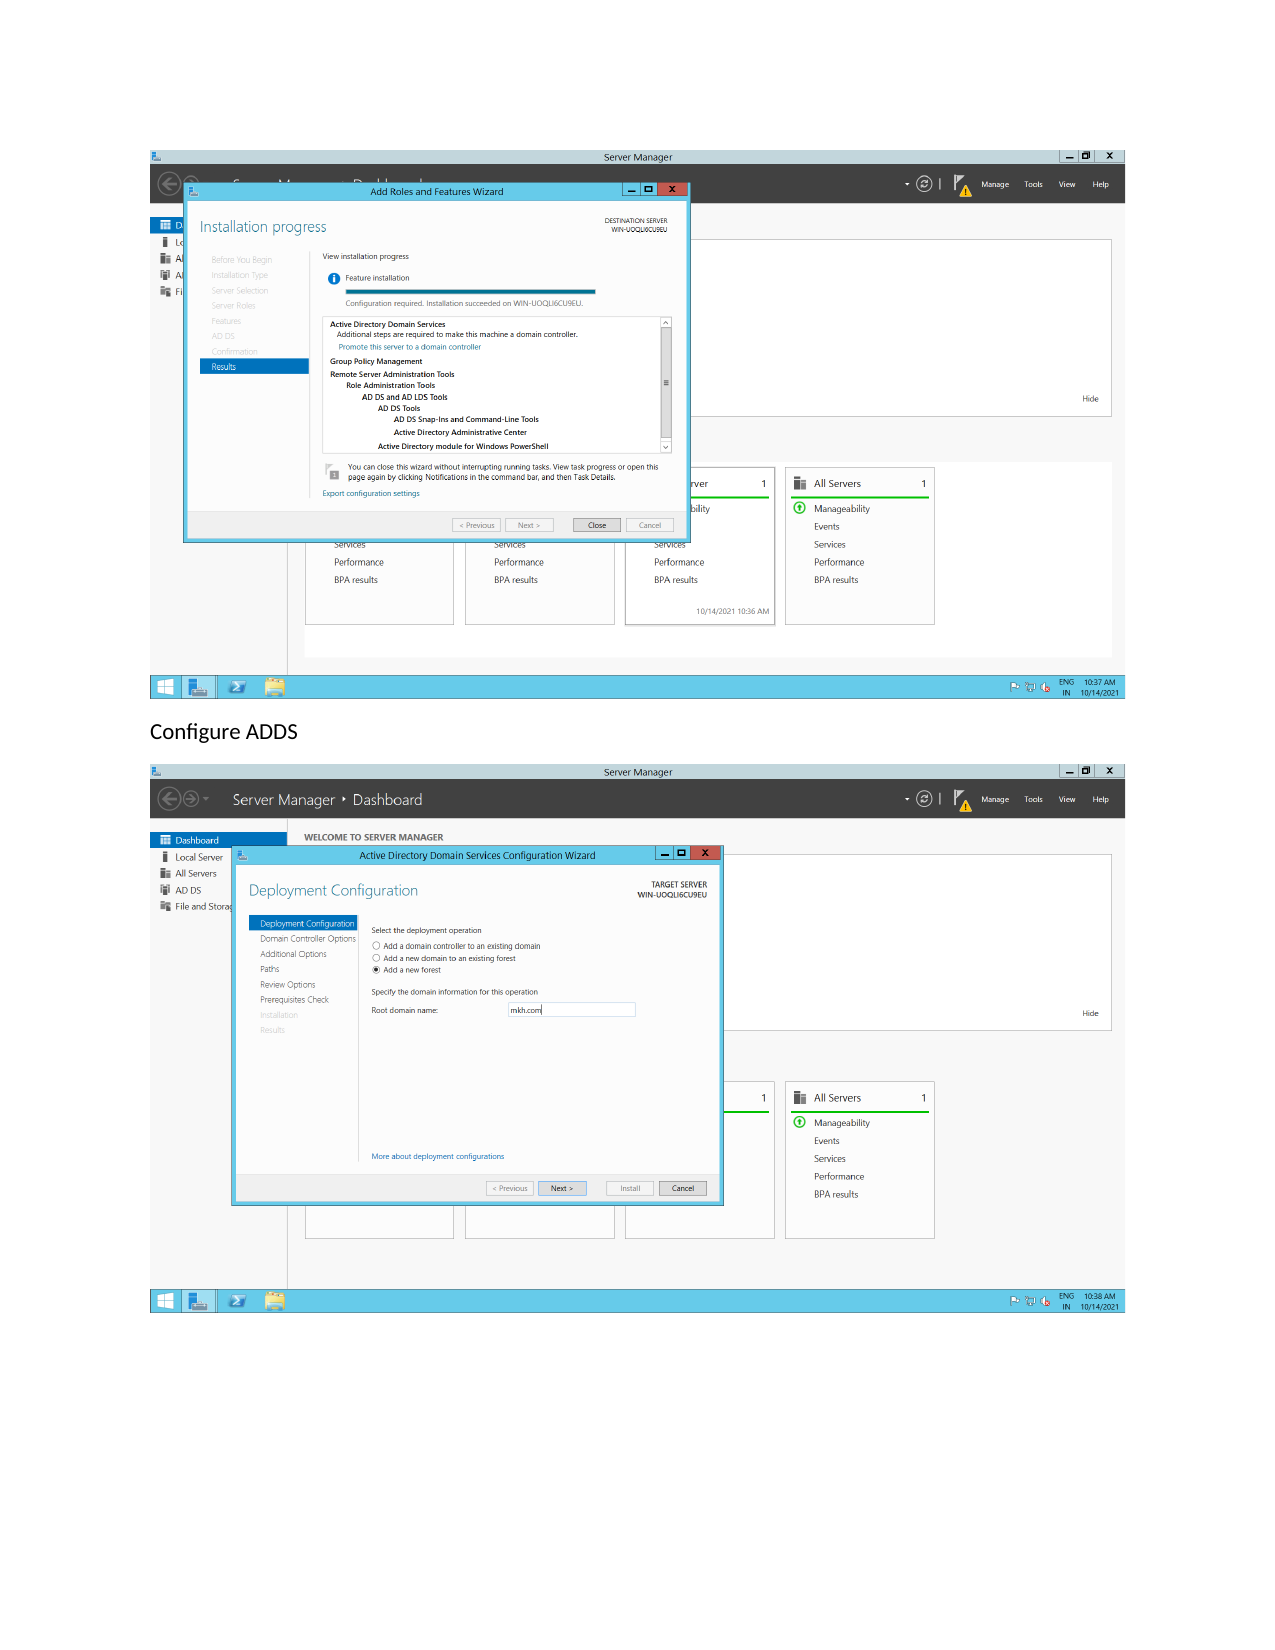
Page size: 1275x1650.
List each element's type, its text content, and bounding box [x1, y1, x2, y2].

text Configure ADDS [150, 717, 1125, 745]
picture [150, 764, 1125, 1313]
picture [150, 150, 1125, 699]
